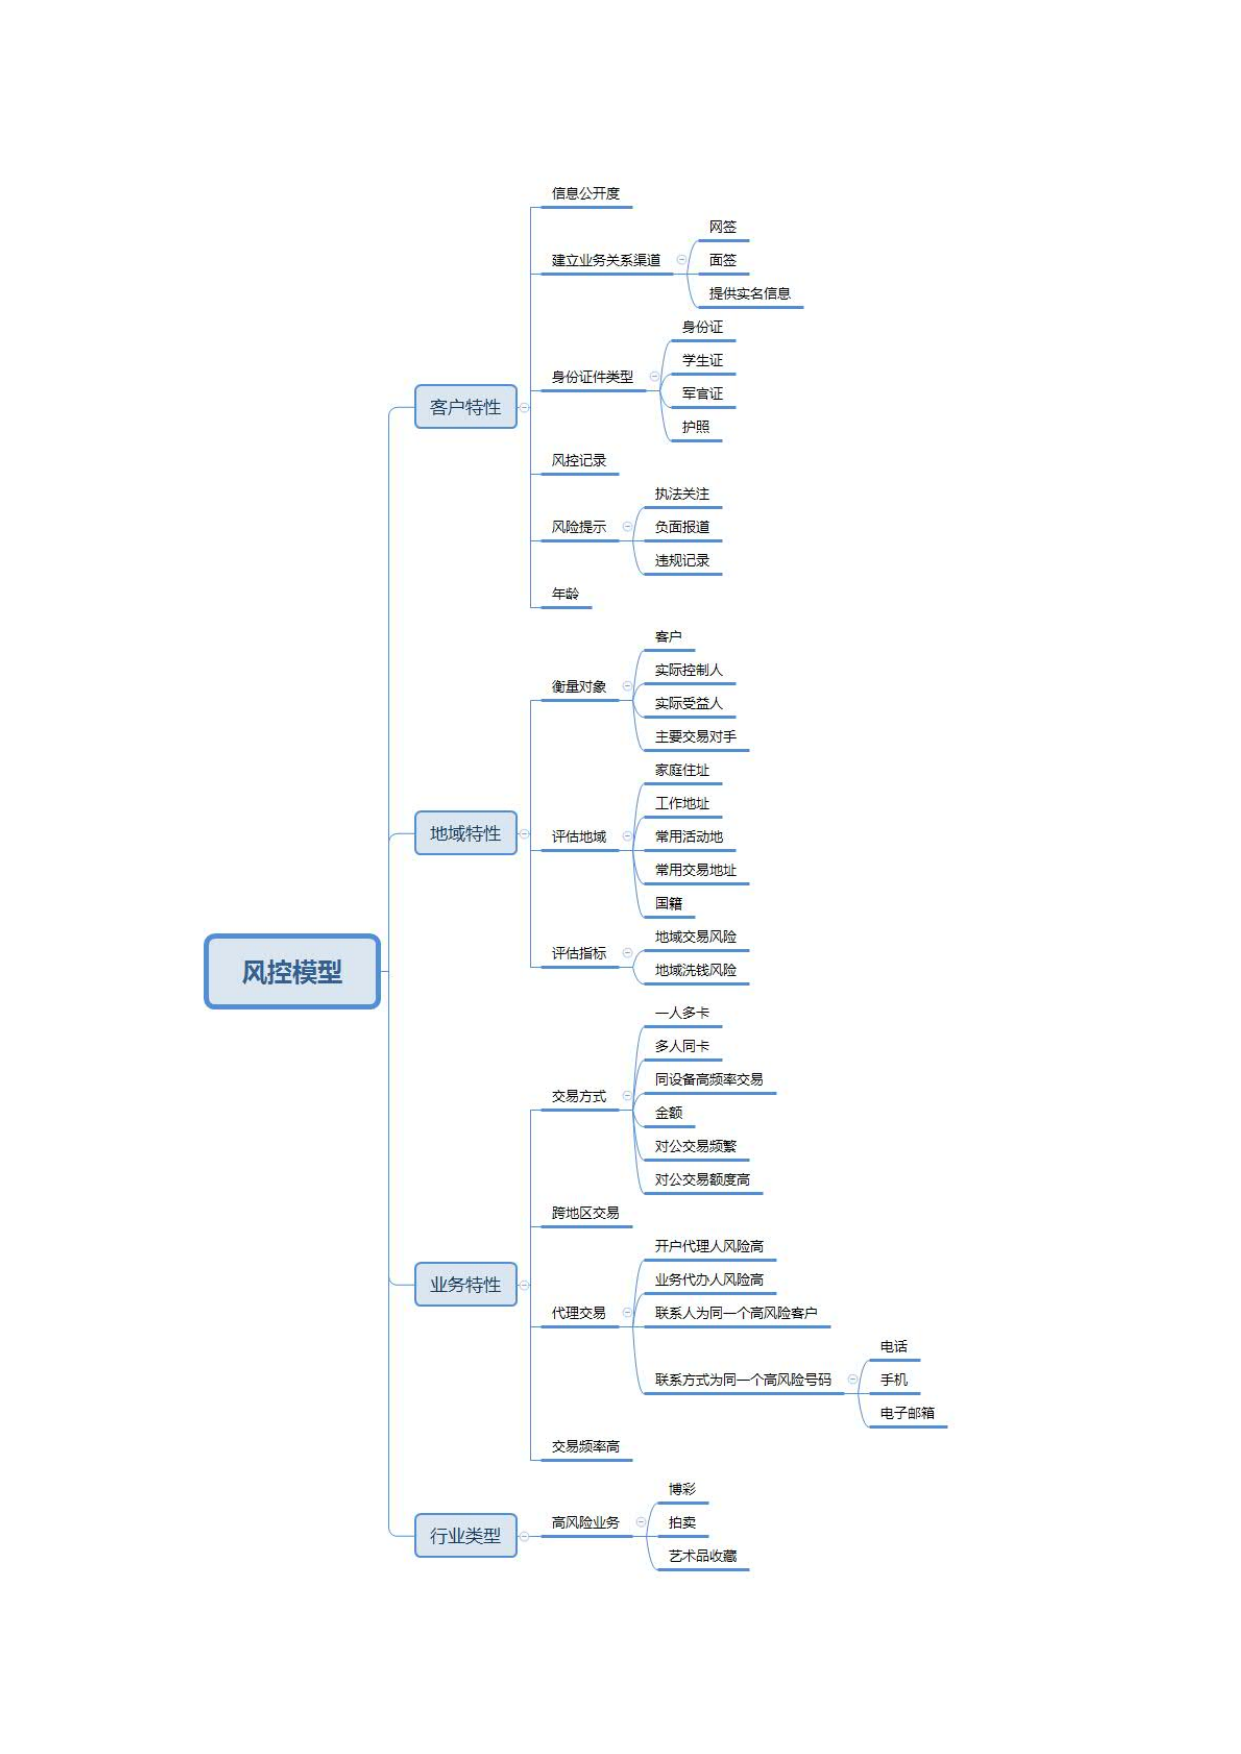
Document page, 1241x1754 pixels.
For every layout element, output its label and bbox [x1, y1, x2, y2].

picture [187, 162, 966, 1587]
